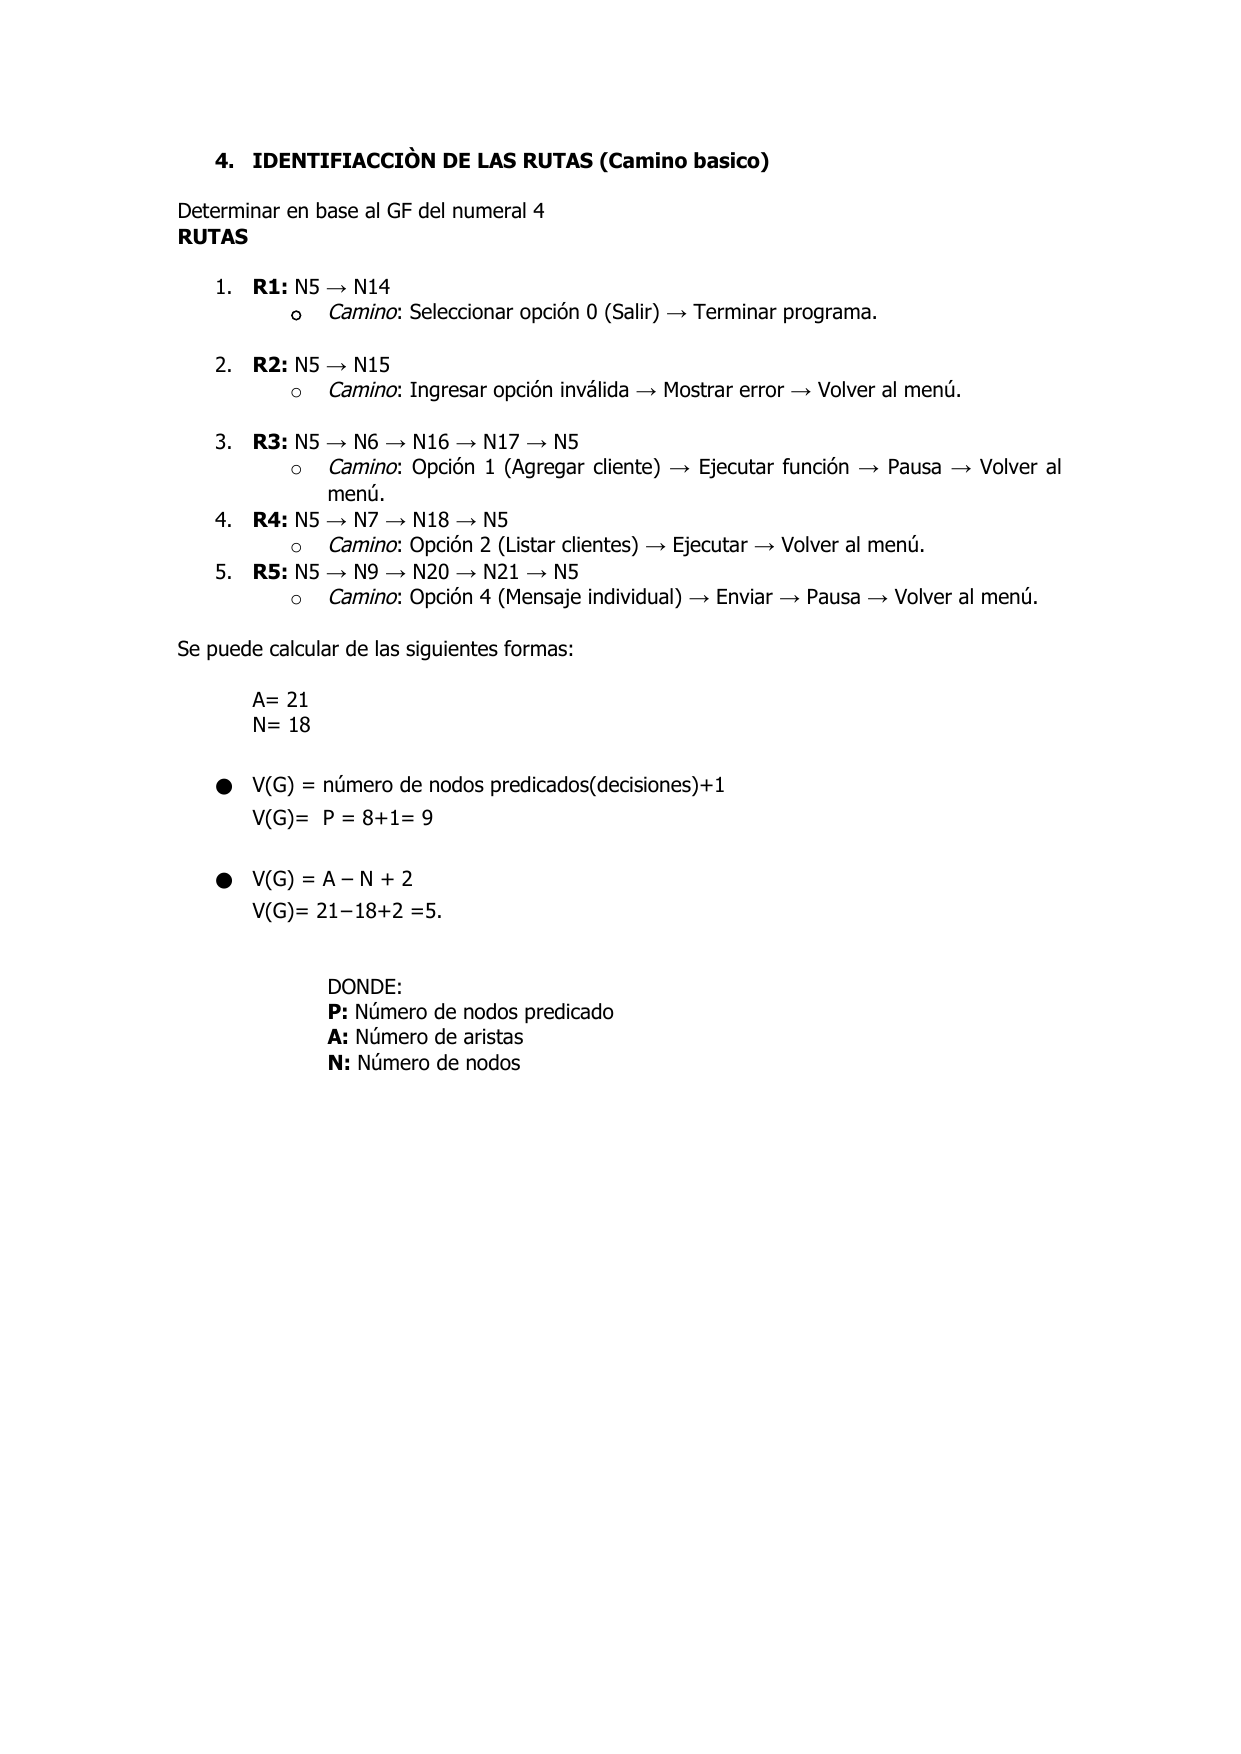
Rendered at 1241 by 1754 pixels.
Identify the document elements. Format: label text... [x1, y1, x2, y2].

list IDENTIFIACCIÒN DE LAS RUTAS (Camino basico) [215, 148, 1063, 173]
list R2: N5 → N15 [215, 351, 1063, 376]
text V(G)= P = 8+1= 9 [252, 805, 1063, 830]
list Camino: Ingresar opción inválida → Mostrar error → Volver al menú. [290, 376, 1063, 403]
list Camino: Seleccionar opción 0 (Salir) → Terminar programa. [290, 299, 1063, 326]
list Camino: Opción 1 (Agregar cliente) → Ejecutar función → Pausa → Volver al menú. [290, 454, 1063, 506]
list V(G) = A – N + 2 [215, 855, 1063, 898]
text A= 21 [177, 686, 1063, 712]
list V(G) = número de nodos predicados(decisiones)+1 [215, 762, 1063, 805]
text N: Número de nodos [252, 1049, 1063, 1074]
text RUTAS [177, 223, 1063, 248]
text V(G)= 21−18+2 =5. [252, 898, 1063, 923]
text P: Número de nodos predicado [327, 999, 1063, 1024]
text DONDE: [327, 973, 1063, 999]
list R5: N5 → N9 → N20 → N21 → N5 [215, 558, 1063, 584]
text N= 18 [177, 712, 1063, 737]
list Camino: Opción 4 (Mensaje individual) → Enviar → Pausa → Volver al menú. [290, 584, 1063, 611]
text Determinar en base al GF del numeral 4 [177, 198, 1063, 223]
text Se puede calcular de las siguientes formas: [177, 636, 1063, 661]
text A: Número de aristas [327, 1024, 1063, 1049]
list R4: N5 → N7 → N18 → N5 [215, 506, 1063, 531]
list R3: N5 → N6 → N16 → N17 → N5 [215, 429, 1063, 454]
list R1: N5 → N14 [215, 274, 1063, 299]
list Camino: Opción 2 (Listar clientes) → Ejecutar → Volver al menú. [290, 531, 1063, 558]
